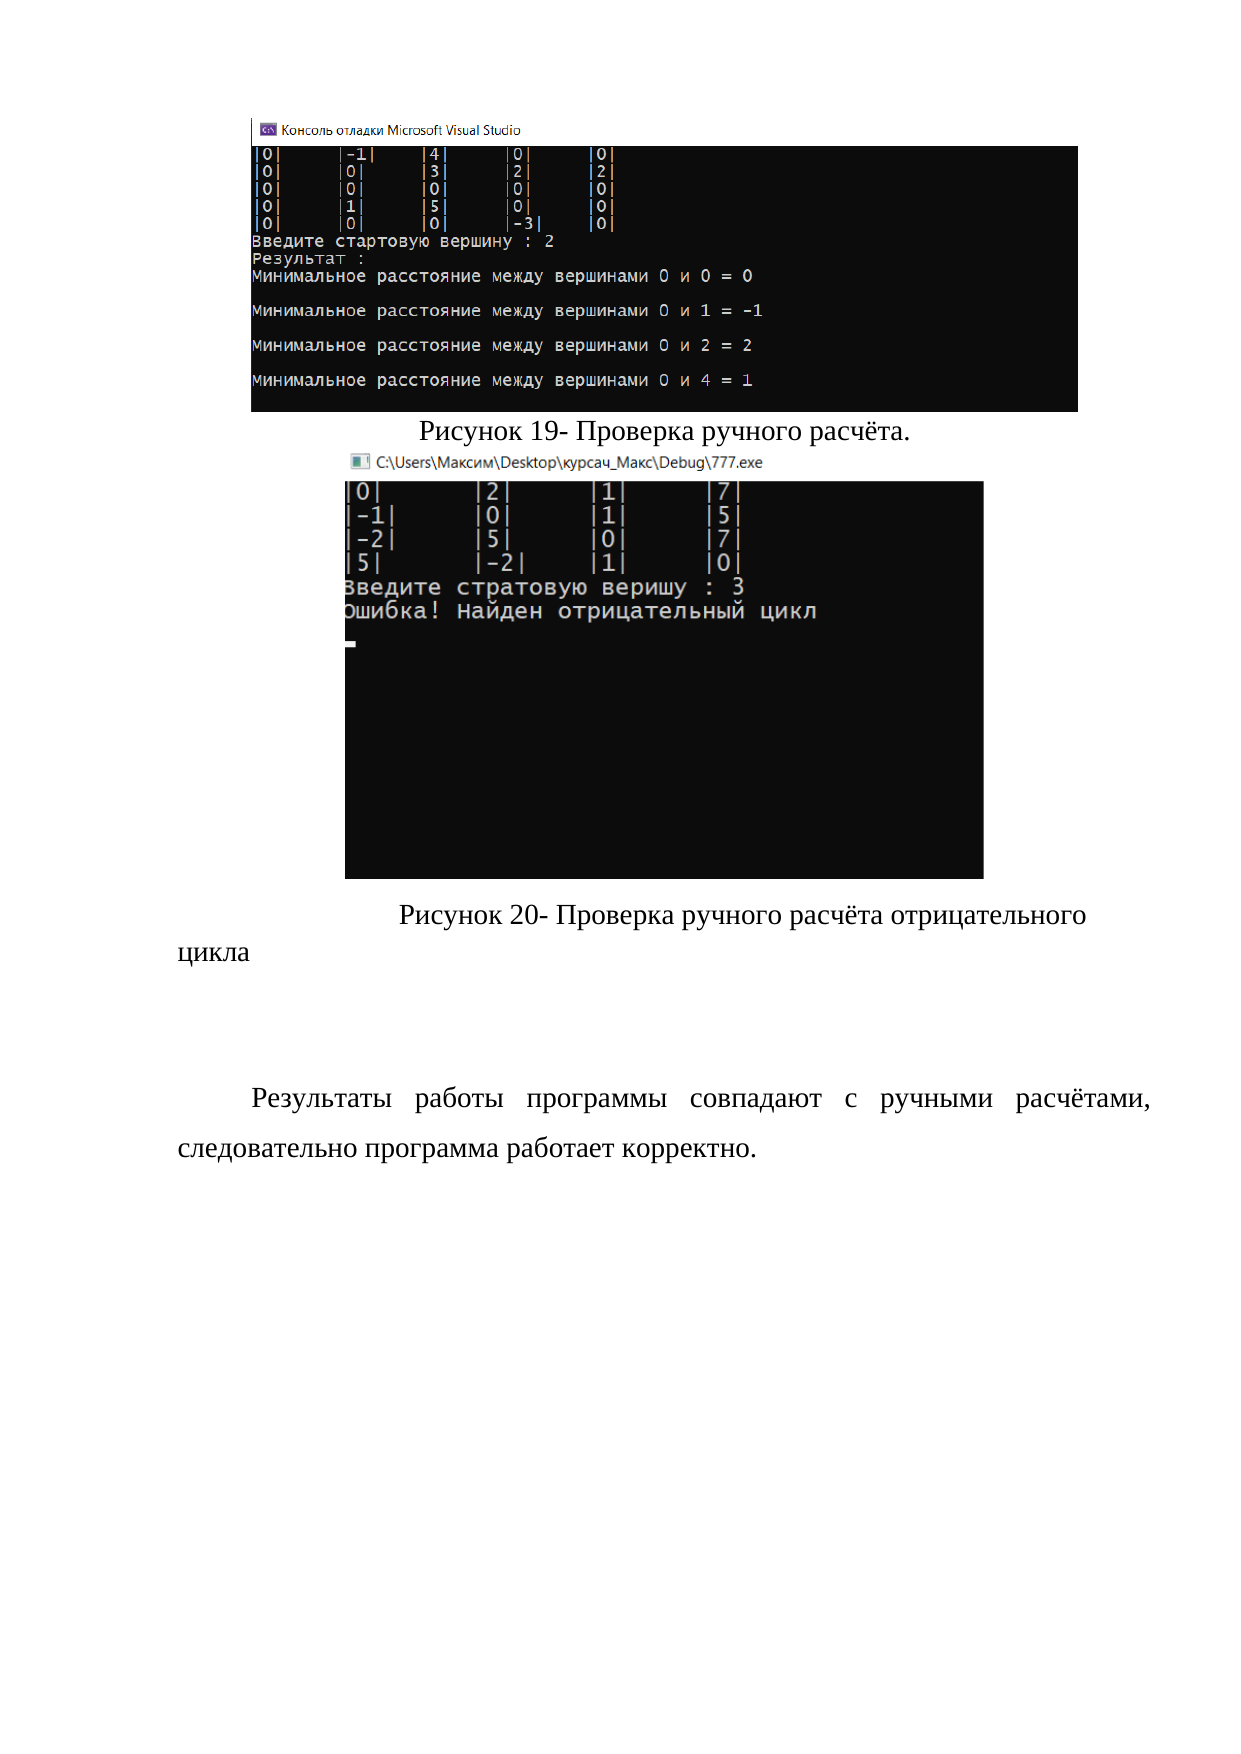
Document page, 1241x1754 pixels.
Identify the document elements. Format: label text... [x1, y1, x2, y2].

picture [251, 118, 1078, 412]
text Рисунок 20- Проверка ручного расчёта отрицательного цикла [177, 897, 1152, 967]
text Результаты работы программы совпадают с ручными расчётами, следовательно программа работает корректно. [177, 1080, 1152, 1164]
picture [345, 447, 984, 879]
text Рисунок 19- Проверка ручного расчёта. [177, 413, 1152, 447]
